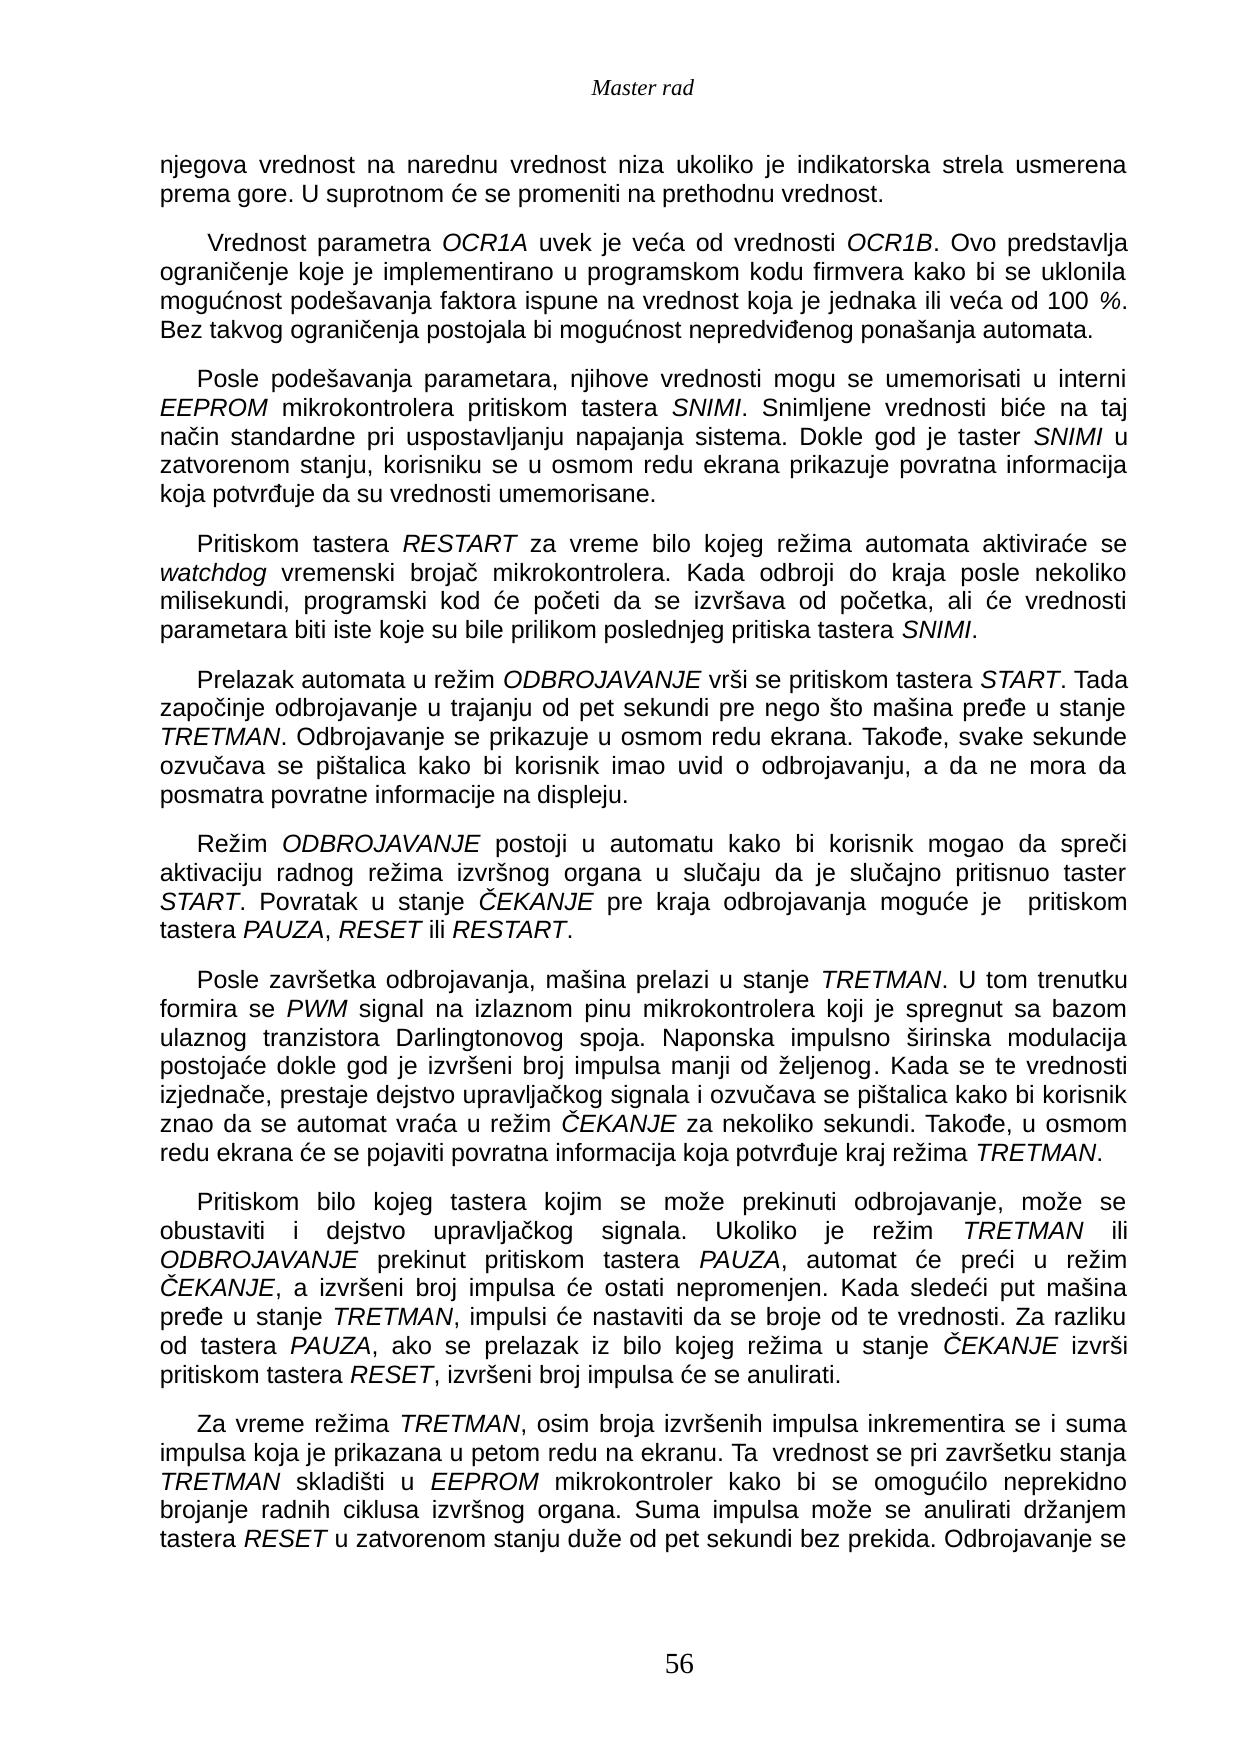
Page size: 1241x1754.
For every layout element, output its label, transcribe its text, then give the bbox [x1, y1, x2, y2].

text Režim ODBROJAVANJE postoji u automatu kako bi korisnik mogao da spreči aktivaciju radnog režima izvršnog organa u slučaju da je slučajno pritisnuo taster START. Povratak u stanje ČEKANJE pre kraja odbrojavanja moguće je pritiskom tastera PAUZA, RESET ili RESTART. [159, 829, 1128, 944]
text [159, 1409, 1128, 1553]
text Pritiskom bilo kojeg tastera kojim se može prekinuti odbrojavanje, može se obustaviti i dejstvo upravljačkog signala. Ukoliko je režim TRETMAN ili ODBROJAVANJE prekinut pritiskom tastera PAUZA, automat će preći u režim ČEKANJE, a izvršeni broj impulsa će ostati nepromenjen. Kada sledeći put mašina pređe u stanje TRETMAN, impulsi će nastaviti da se broje od te vrednosti. Za razliku od tastera PAUZA, ako se prelazak iz bilo kojeg režima u stanje ČEKANJE izvrši pritiskom tastera RESET, izvršeni broj impulsa će se anulirati. [159, 1187, 1128, 1388]
text Prelazak automata u režim ODBROJAVANJE vrši se pritiskom tastera START. Tada započinje odbrojavanje u trajanju od pet sekundi pre nego što mašina pređe u stanje TRETMAN. Odbrojavanje se prikazuje u osmom redu ekrana. Takođe, svake sekunde ozvučava se pištalica kako bi korisnik imao uvid o odbrojavanju, a da ne mora da posmatra povratne informacije na displeju. [159, 664, 1128, 808]
text Pritiskom tastera RESTART za vreme bilo kojeg režima automata aktiviraće se watchdog vremenski brojač mikrokontrolera. Kada odbroji do kraja posle nekoliko milisekundi, programski kod će početi da se izvršava od početka, ali će vrednosti parametara biti iste koje su bile prilikom poslednjeg pritiska tastera SNIMI. [159, 529, 1128, 644]
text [159, 150, 1128, 207]
text Posle završetka odbrojavanja, mašina prelazi u stanje TRETMAN. U tom trenutku formira se PWM signal na izlaznom pinu mikrokontrolera koji je spregnut sa bazom ulaznog tranzistora Darlingtonovog spoja. Naponska impulsno širinska modulacija postojaće dokle god je izvršeni broj impulsa manji od željenog. Kada se te vrednosti izjednače, prestaje dejstvo upravljačkog signala i ozvučava se pištalica kako bi korisnik znao da se automat vraća u režim ČEKANJE za nekoliko sekundi. Takođe, u osmom redu ekrana će se pojaviti povratna informacija koja potvrđuje kraj režima TRETMAN. [159, 965, 1128, 1166]
text Posle podešavanja parametara, njihove vrednosti mogu se umemorisati u interni EEPROM mikrokontrolera pritiskom tastera SNIMI. Snimljene vrednosti biće na taj način standardne pri uspostavljanju napajanja sistema. Dokle god je taster SNIMI u zatvorenom stanju, korisniku se u osmom redu ekrana prikazuje povratna informacija koja potvrđuje da su vrednosti umemorisane. [159, 364, 1128, 508]
text Vrednost parametra OCR1A uvek je veća od vrednosti OCR1B. Ovo predstavlja ograničenje koje je implementirano u programskom kodu firmvera kako bi se uklonila mogućnost podešavanja faktora ispune na vrednost koja je jednaka ili veća od 100 %. Bez takvog ograničenja postojala bi mogućnost nepredviđenog ponašanja automata. [159, 228, 1128, 343]
